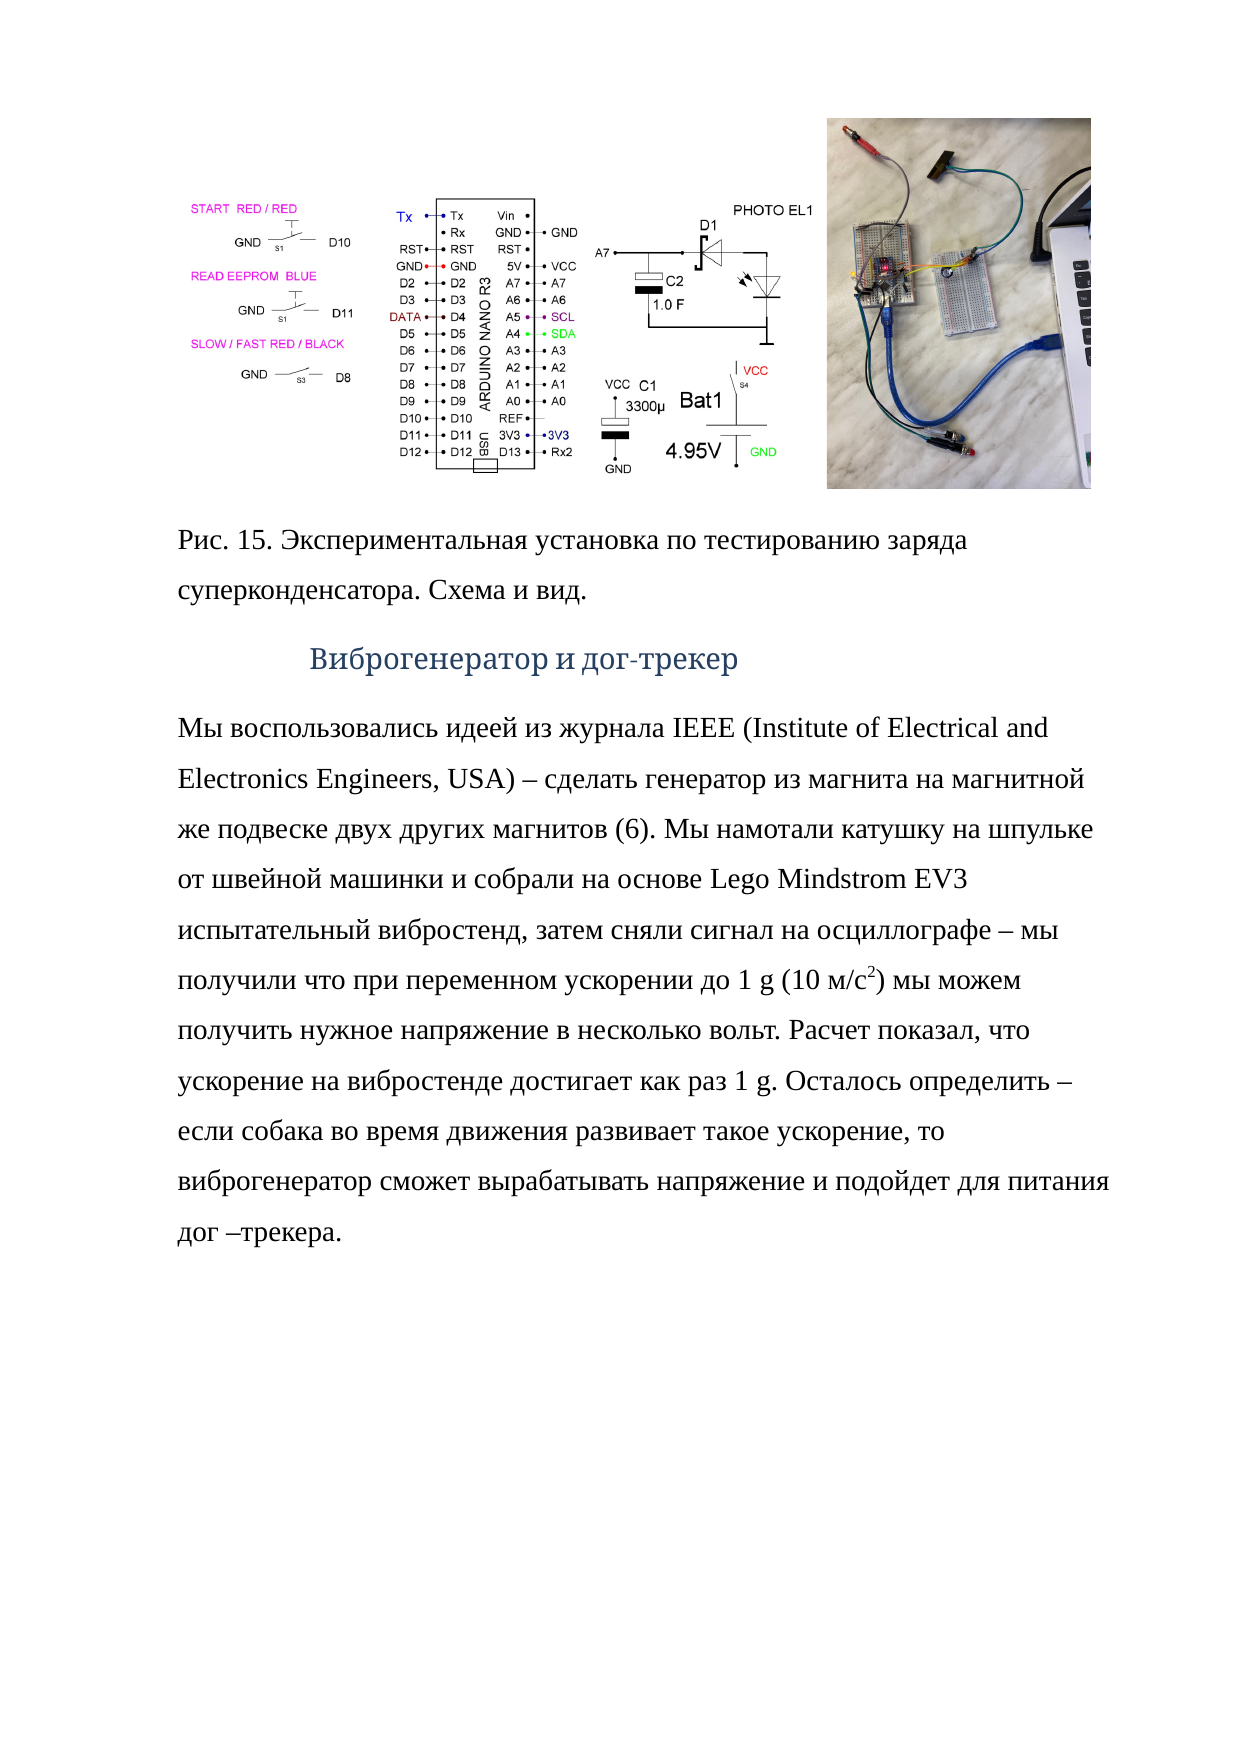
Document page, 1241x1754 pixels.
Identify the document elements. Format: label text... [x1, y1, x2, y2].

text Мы воспользовались идеей из журнала IEEE (Institute of Electrical and Electronics Engineers, USA) – сделать генератор из магнита на магнитной же подвеске двух других магнитов . Мы намотали катушку на шпульке от швейной машинки и собрали на основе Lego Mindstrom EV3 испытательный вибростенд, затем сняли сигнал на осциллографе – мы получили что при переменном ускорении до 1 g (10 м/с2) мы можем получить нужное напряжение в несколько вольт. Расчет показал, что ускорение на вибростенде достигает как раз 1 g. Осталось определить – если собака во время движения развивает такое ускорение, то виброгенератор сможет вырабатывать напряжение и подойдет для питания дог –трекера. [177, 711, 1122, 1247]
picture [177, 118, 1091, 489]
subtitle Виброгенератор и дог-трекер [250, 643, 1122, 677]
text Рис. 15. Экспериментальная установка по тестированию заряда суперконденсатора. Схема и вид. [177, 522, 1122, 606]
